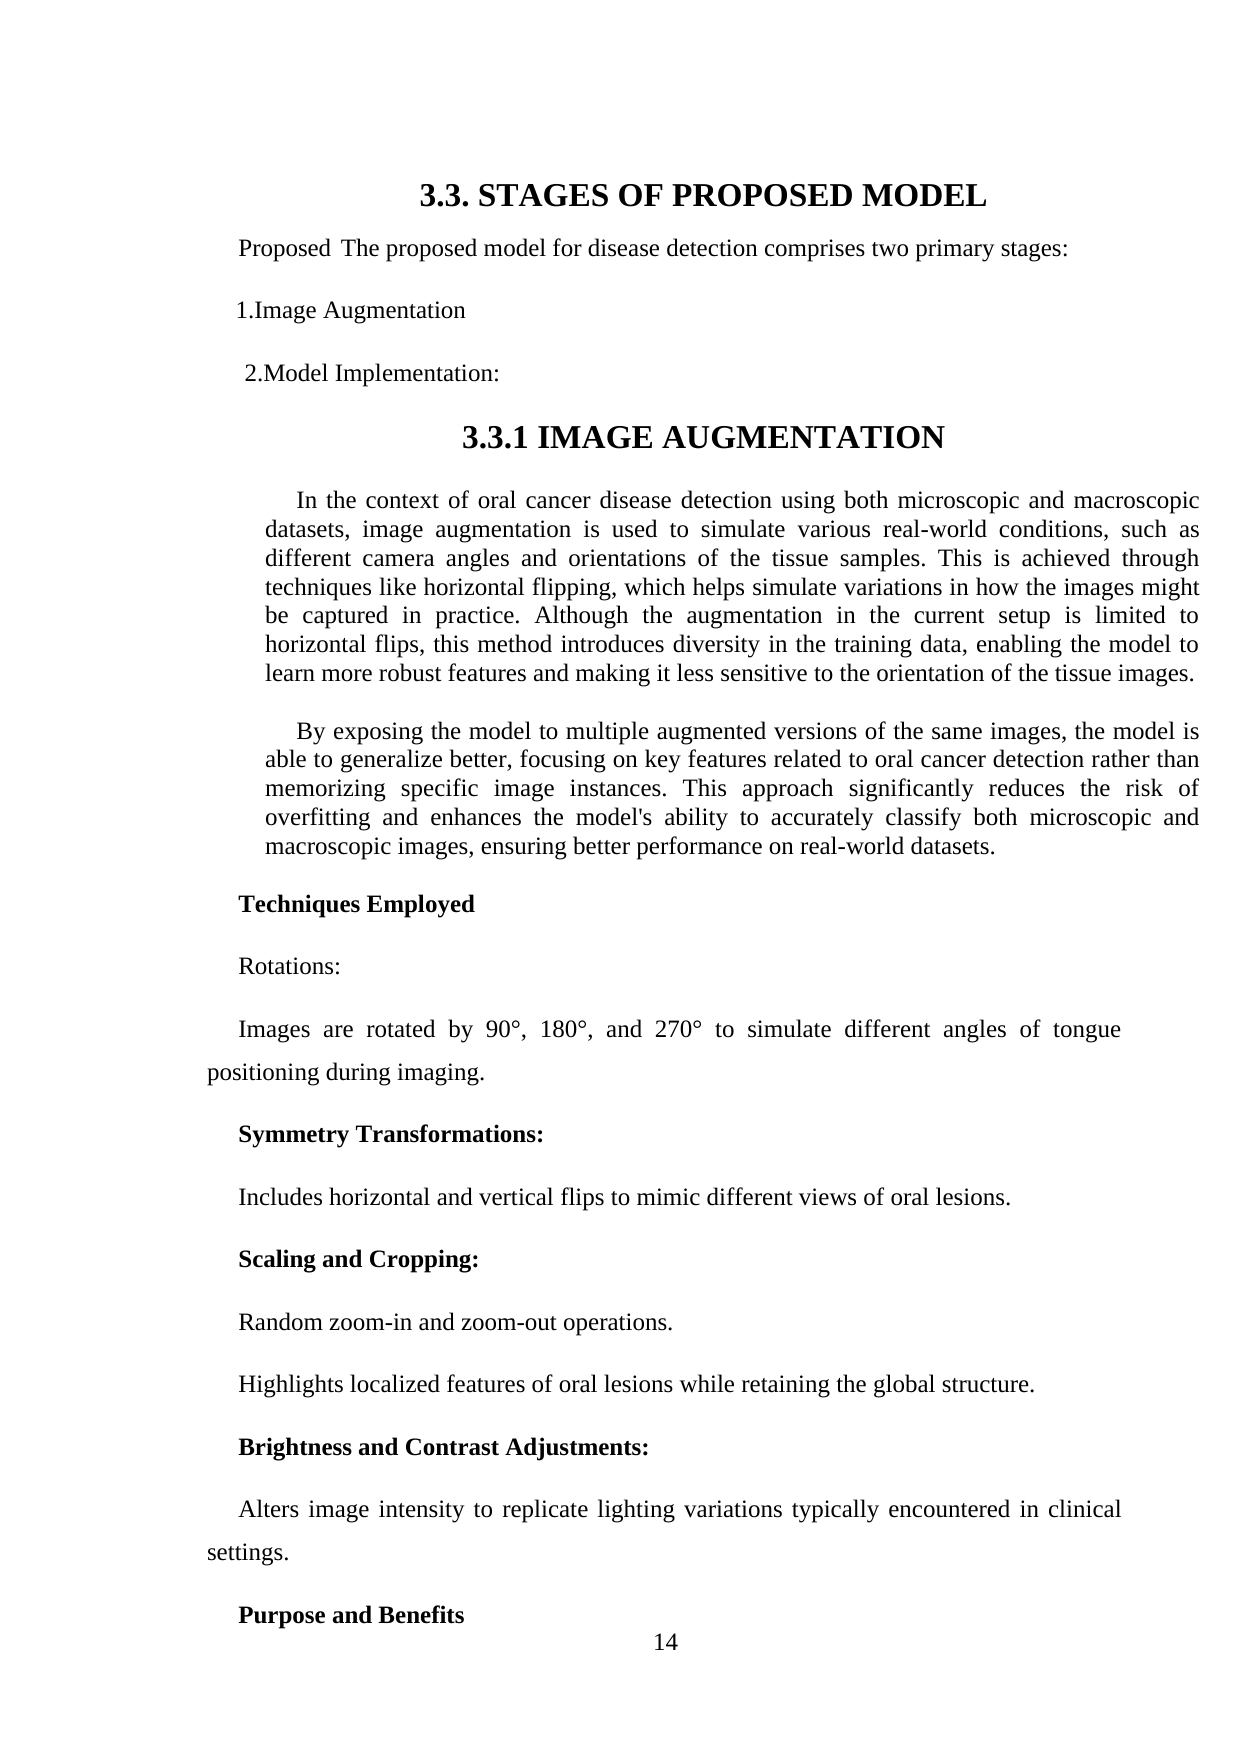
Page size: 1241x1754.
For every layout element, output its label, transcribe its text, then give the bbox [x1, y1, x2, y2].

text Highlights localized features of oral lesions while retaining the global structure. [207, 1369, 1122, 1398]
text Scaling and Cropping: [207, 1244, 1122, 1273]
subtitle IMAGE AUGMENTATION [207, 418, 1201, 456]
list In the context of oral cancer disease detection using both microscopic and macroscopic datasets, image augmentation is used to simulate various real-world conditions, such as different camera angles and orientations of the tissue samples. This is achieved through techniques like horizontal flipping, which helps simulate variations in how the images might be captured in practice. Although the augmentation in the current setup is limited to horizontal flips, this method introduces diversity in the training data, enabling the model to learn more robust features and making it less sensitive to the orientation of the tissue images. [265, 485, 1201, 687]
text Techniques Employed [207, 889, 1122, 917]
text Brightness and Contrast Adjustments: [207, 1432, 1122, 1461]
text Alters image intensity to replicate lighting variations typically encountered in clinical settings. [207, 1494, 1122, 1566]
text Images are rotated by 90°, 180°, and 270° to simulate different angles of tongue positioning during imaging. [207, 1014, 1122, 1086]
text 1.Image Augmentation [129, 295, 1201, 324]
text Includes horizontal and vertical flips to mimic different views of oral lesions. [207, 1182, 1122, 1211]
text 2.Model Implementation: [207, 358, 1201, 387]
text Rotations: [207, 951, 1122, 980]
text Random zoom-in and zoom-out operations. [207, 1307, 1122, 1336]
subtitle STAGES OF PROPOSED MODEL [207, 175, 1201, 213]
text Proposed The proposed model for disease detection comprises two primary stages: [207, 233, 1201, 262]
list By exposing the model to multiple augmented versions of the same images, the model is able to generalize better, focusing on key features related to oral cancer detection rather than memorizing specific image instances. This approach significantly reduces the risk of overfitting and enhances the model's ability to accurately classify both microscopic and macroscopic images, ensuring better performance on real-world datasets. [265, 716, 1201, 859]
text Symmetry Transformations: [207, 1119, 1122, 1148]
text Purpose and Benefits [207, 1600, 1122, 1629]
